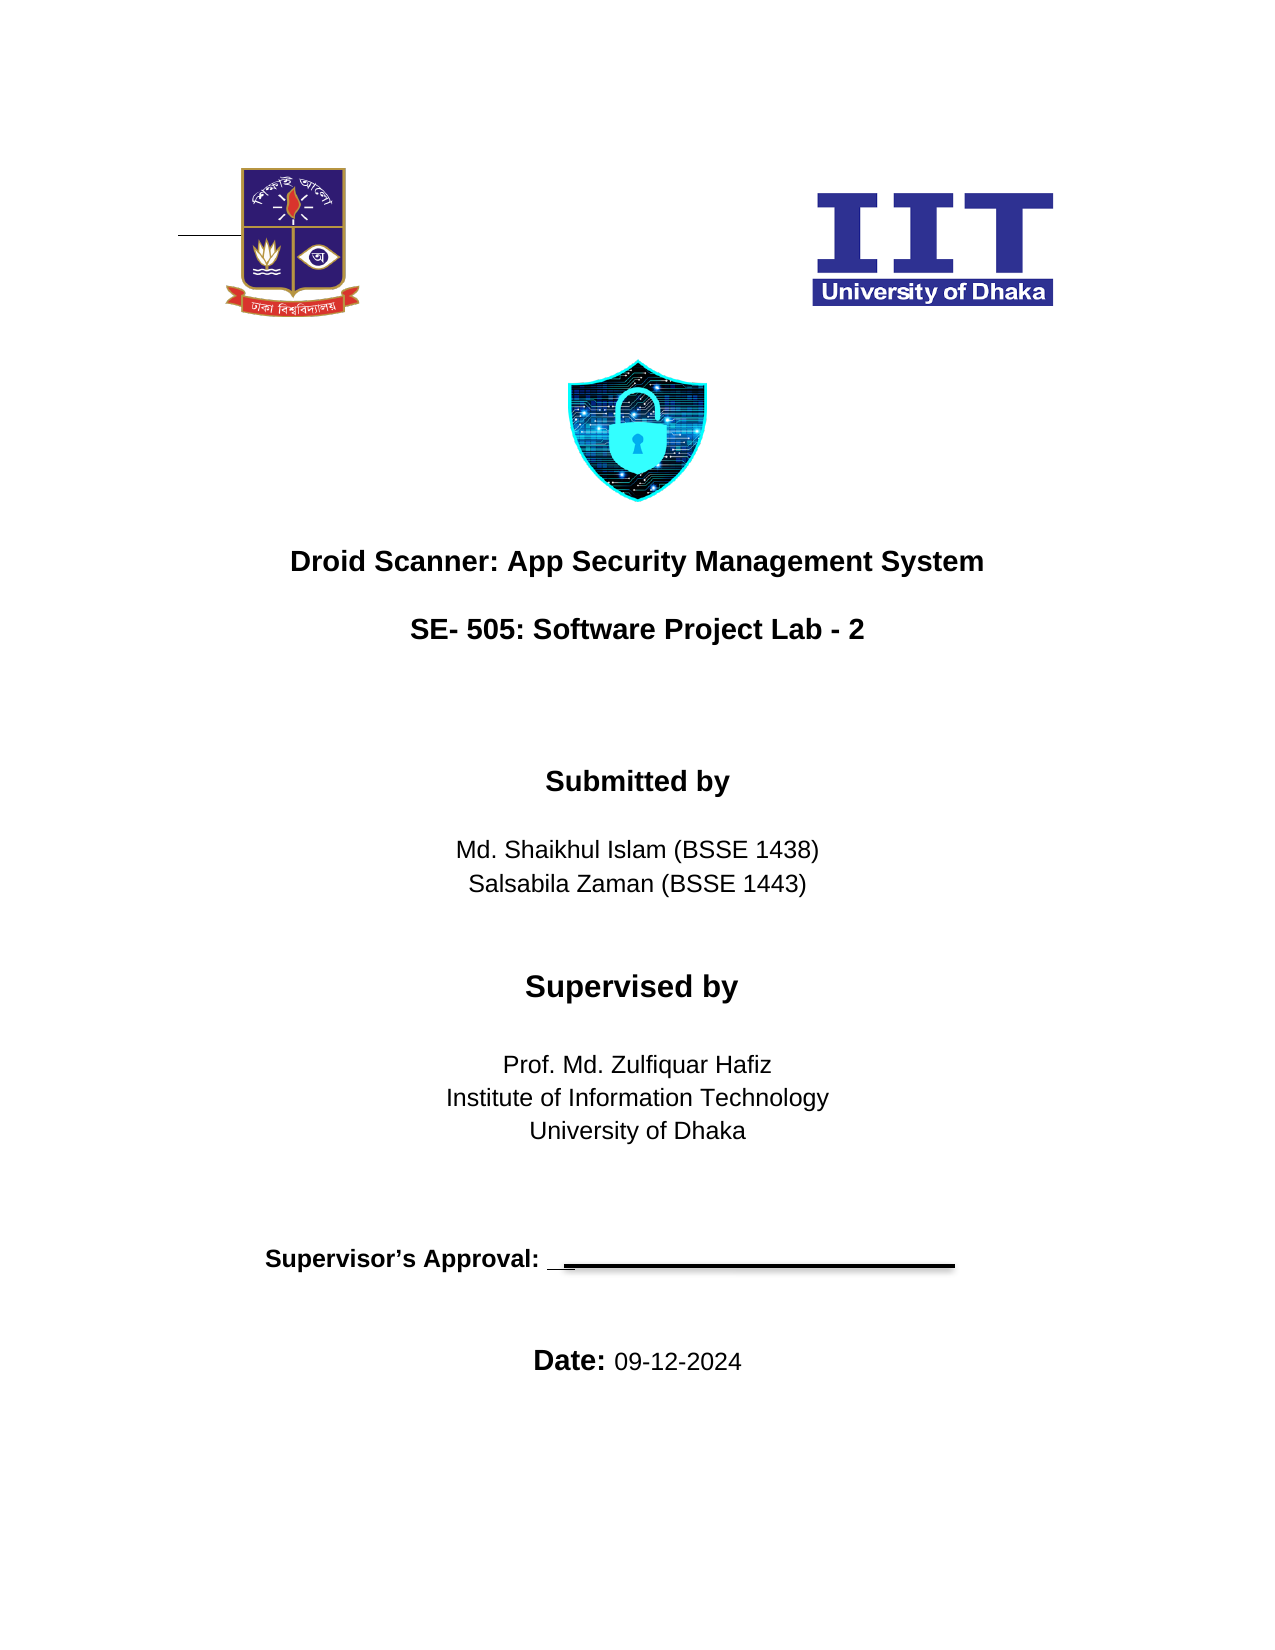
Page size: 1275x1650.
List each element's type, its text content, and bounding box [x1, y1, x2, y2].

text SE- 505: Software Project Lab - 2 [150, 612, 1125, 645]
text Supervised by [450, 968, 1125, 1003]
text Droid Scanner: App Security Management System [150, 544, 1125, 608]
text Salsabila Zaman (BSSE 1443) [150, 868, 1125, 897]
picture [225, 168, 360, 317]
text Date: 09-12-2024 [150, 1343, 1125, 1377]
text Md. Shaikhul Islam (BSSE 1438) [150, 836, 1125, 864]
picture [568, 359, 707, 502]
picture [812, 193, 1054, 306]
text Prof. Md. Zulfiquar Hafiz [150, 1050, 1125, 1079]
text Institute of Information Technology [150, 1083, 1125, 1112]
text Supervisor’s Approval: [150, 1244, 1125, 1273]
text Submitted by [150, 764, 1125, 797]
text University of Dhaka [150, 1116, 1125, 1145]
